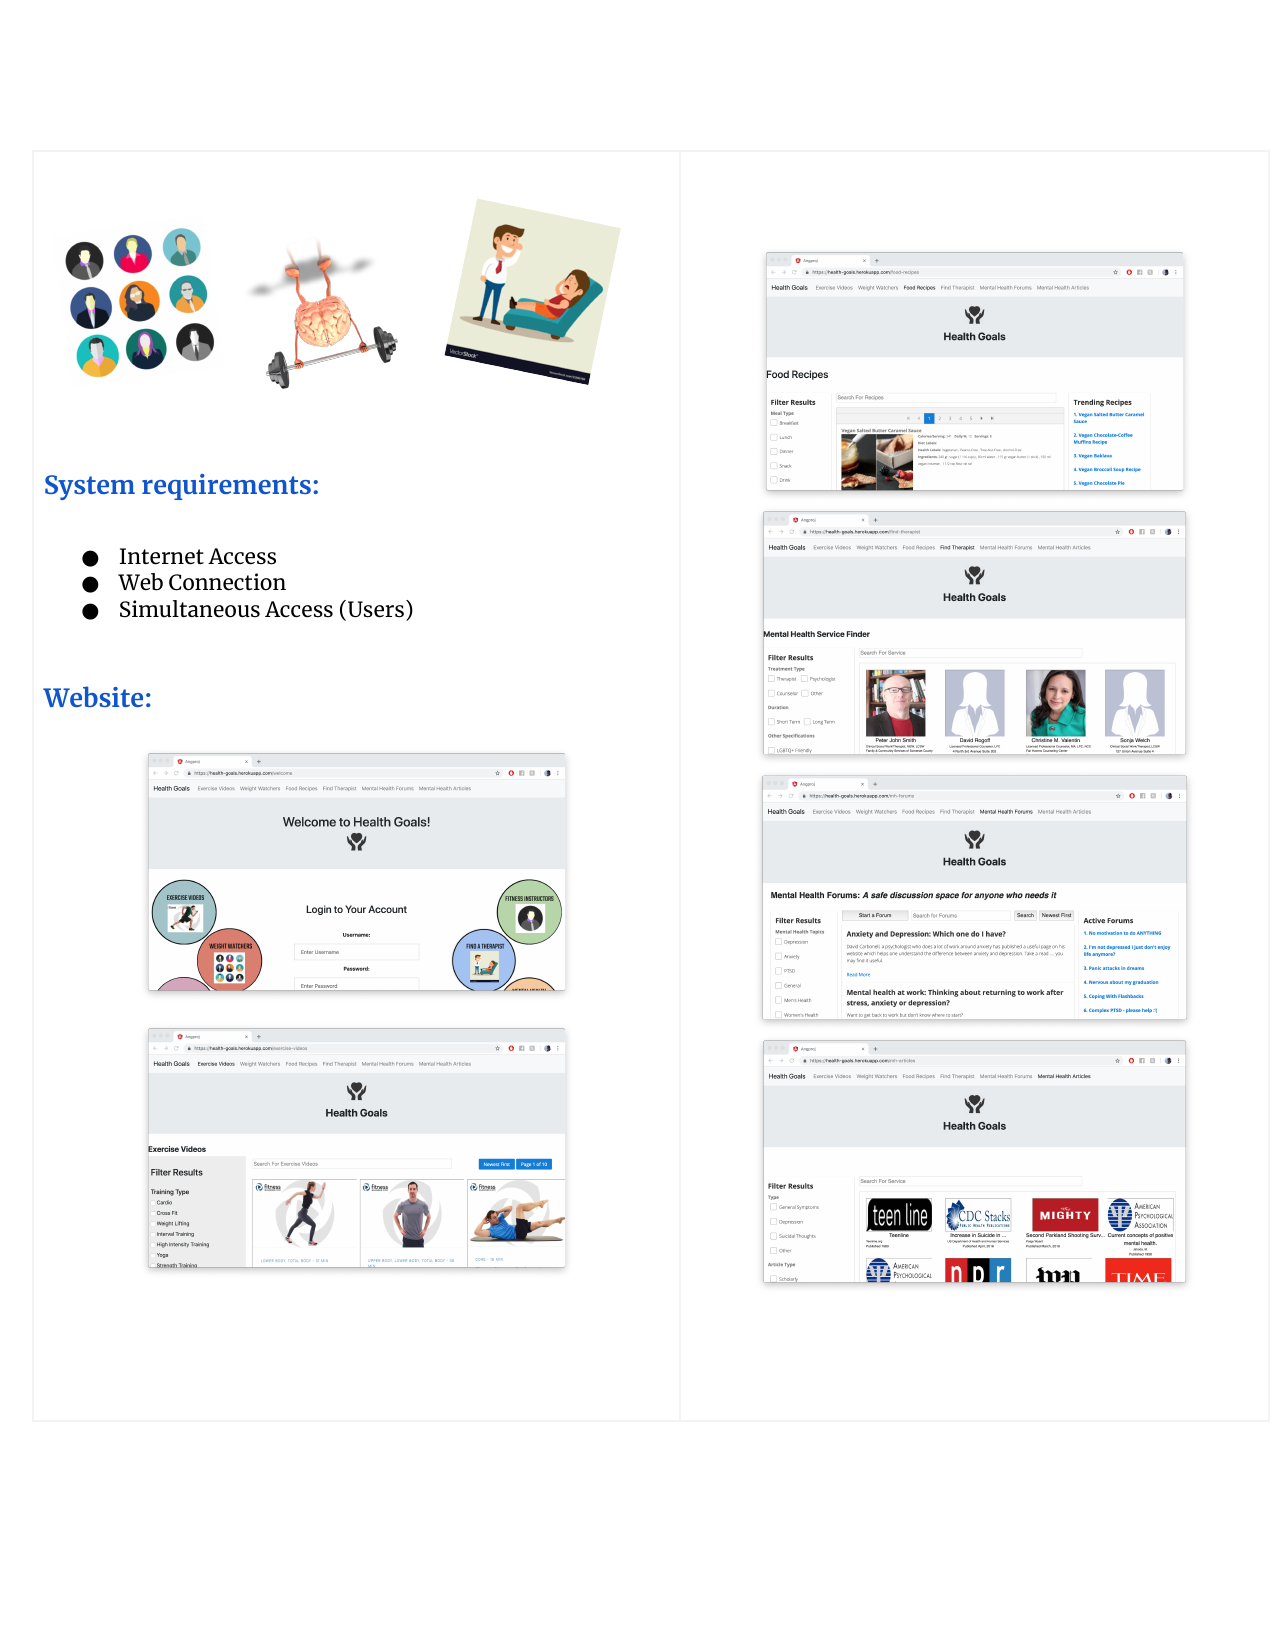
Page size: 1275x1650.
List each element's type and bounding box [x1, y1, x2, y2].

table_header [34, 152, 679, 1419]
picture [445, 199, 620, 384]
picture [137, 1020, 576, 1281]
table_header [681, 152, 1268, 1419]
picture [52, 215, 224, 387]
picture [752, 245, 1198, 1296]
picture [229, 220, 412, 397]
picture [137, 745, 576, 1004]
